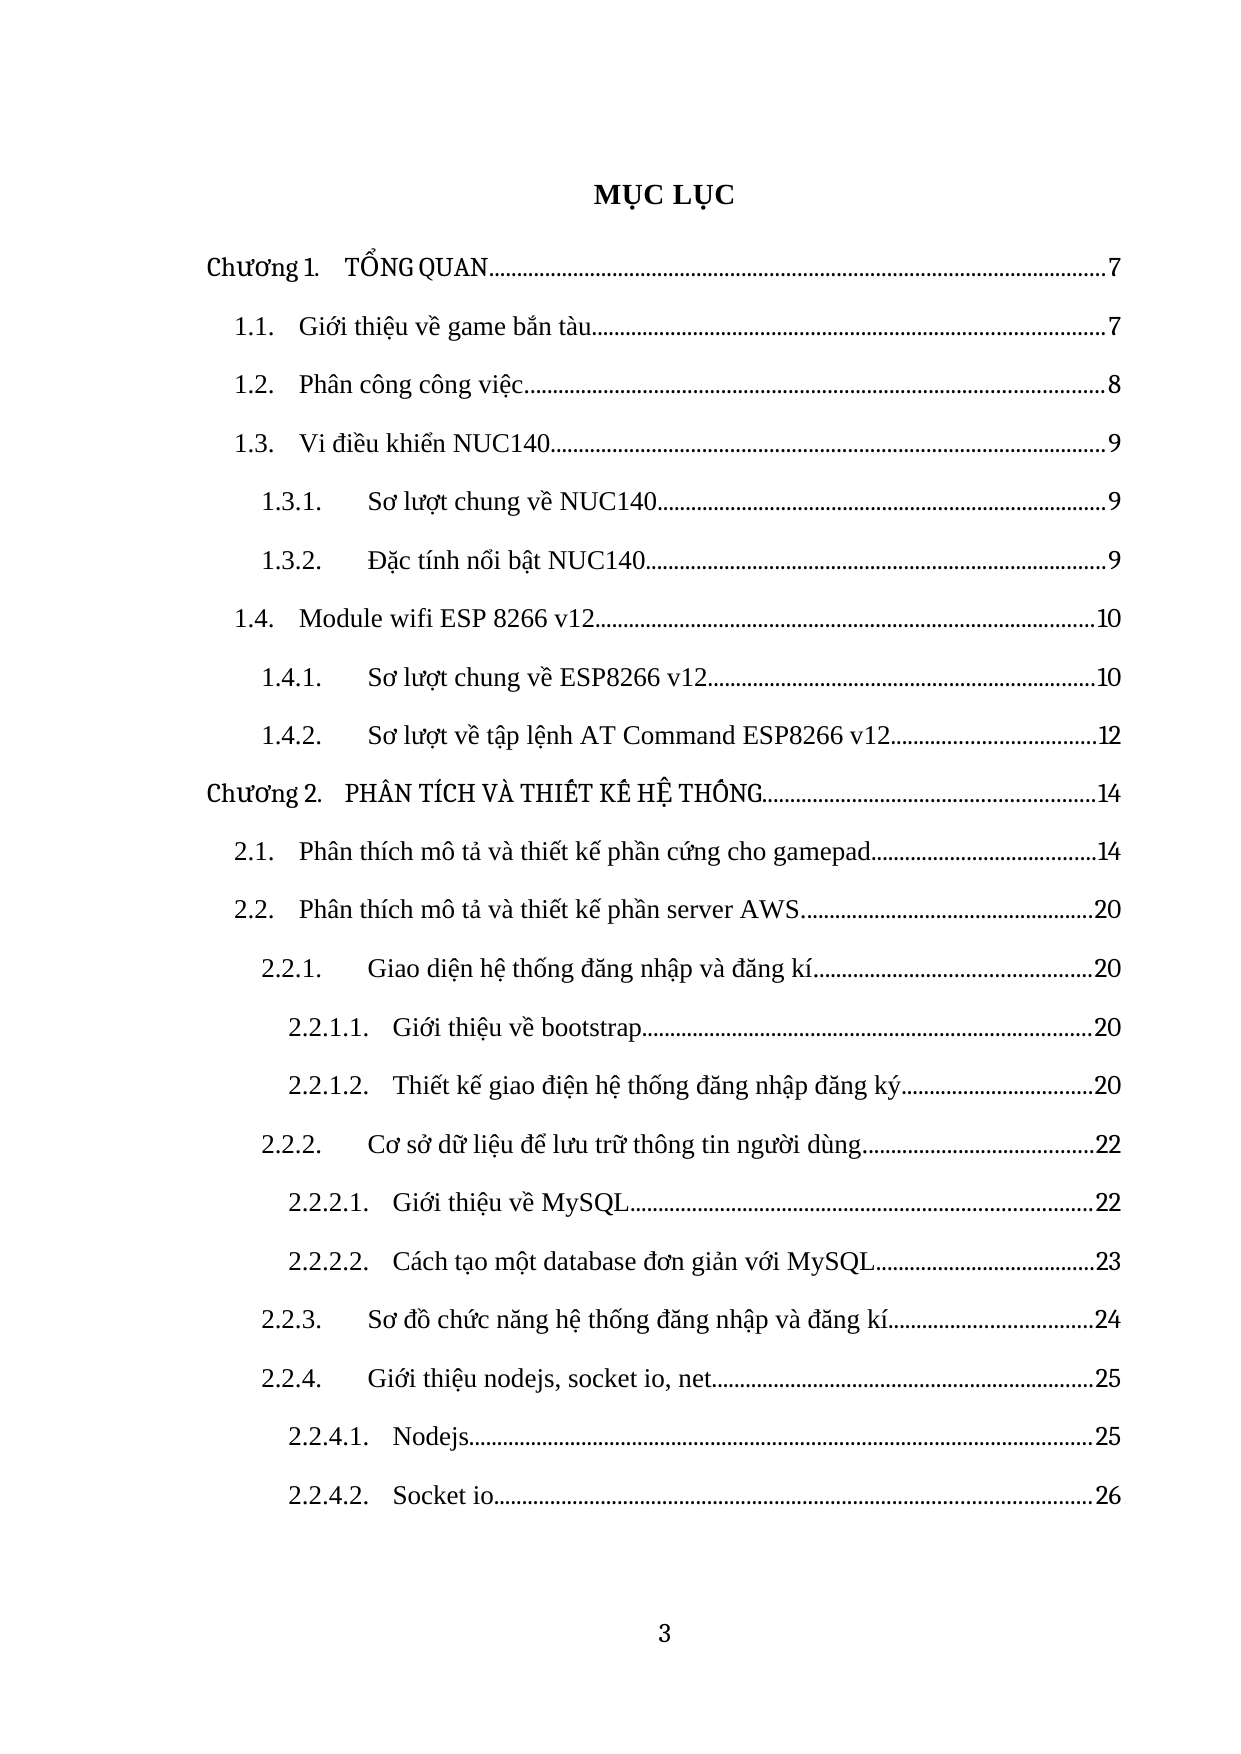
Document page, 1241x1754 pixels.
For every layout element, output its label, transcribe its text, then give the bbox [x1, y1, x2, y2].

text 1.2. Phân công công việc. 8 [234, 368, 1122, 400]
text 2.2.1.2. Thiết kế giao điện hệ thống đăng nhập đăng ký 20 [288, 1069, 1122, 1101]
text Chương 2. PHÂN TÍCH VÀ THIẾT KẾ HỆ THỐNG 14 [207, 778, 1122, 809]
text 2.2.4. Giới thiệu nodejs, socket io, net 25 [261, 1362, 1122, 1394]
title MỤC LỤC [207, 177, 1122, 211]
text Chương 1. TỔNG QUAN 7 [207, 252, 1122, 284]
text 2.2.1. Giao diện hệ thống đăng nhập và đăng kí. 20 [261, 952, 1122, 984]
text 1.3. Vi điều khiển NUC140 9 [234, 427, 1122, 459]
text 2.2.4.2. Socket io 26 [288, 1479, 1122, 1511]
text 2.2.4.1. Nodejs 25 [288, 1420, 1122, 1452]
text 2.2.2.1. Giới thiệu về MySQL 22 [288, 1186, 1122, 1218]
text 1.1. Giới thiệu về game bắn tàu 7 [234, 309, 1122, 342]
text 1.4. Module wifi ESP 8266 v12 10 [234, 602, 1122, 634]
text 1.4.2. Sơ lượt về tập lệnh AT Command ESP8266 v12 12 [261, 719, 1122, 751]
text 1.3.1. Sơ lượt chung về NUC140 9 [261, 485, 1122, 517]
text 2.1. Phân thích mô tả và thiết kế phần cứng cho gamepad 14 [234, 835, 1122, 867]
text 1.3.2. Đặc tính nổi bật NUC140 9 [261, 544, 1122, 576]
text 2.2.2. Cơ sở dữ liệu để lưu trữ thông tin người dùng. 22 [261, 1128, 1122, 1160]
text 2.2.1.1. Giới thiệu về bootstrap 20 [288, 1011, 1122, 1043]
text 1.4.1. Sơ lượt chung về ESP8266 v12 10 [261, 661, 1122, 693]
text 2.2.3. Sơ đồ chức năng hệ thống đăng nhập và đăng kí 24 [261, 1303, 1122, 1335]
text 2.2. Phân thích mô tả và thiết kế phần server AWS. 20 [234, 893, 1122, 926]
text 2.2.2.2. Cách tạo một database đơn giản với MySQL 23 [288, 1245, 1122, 1277]
